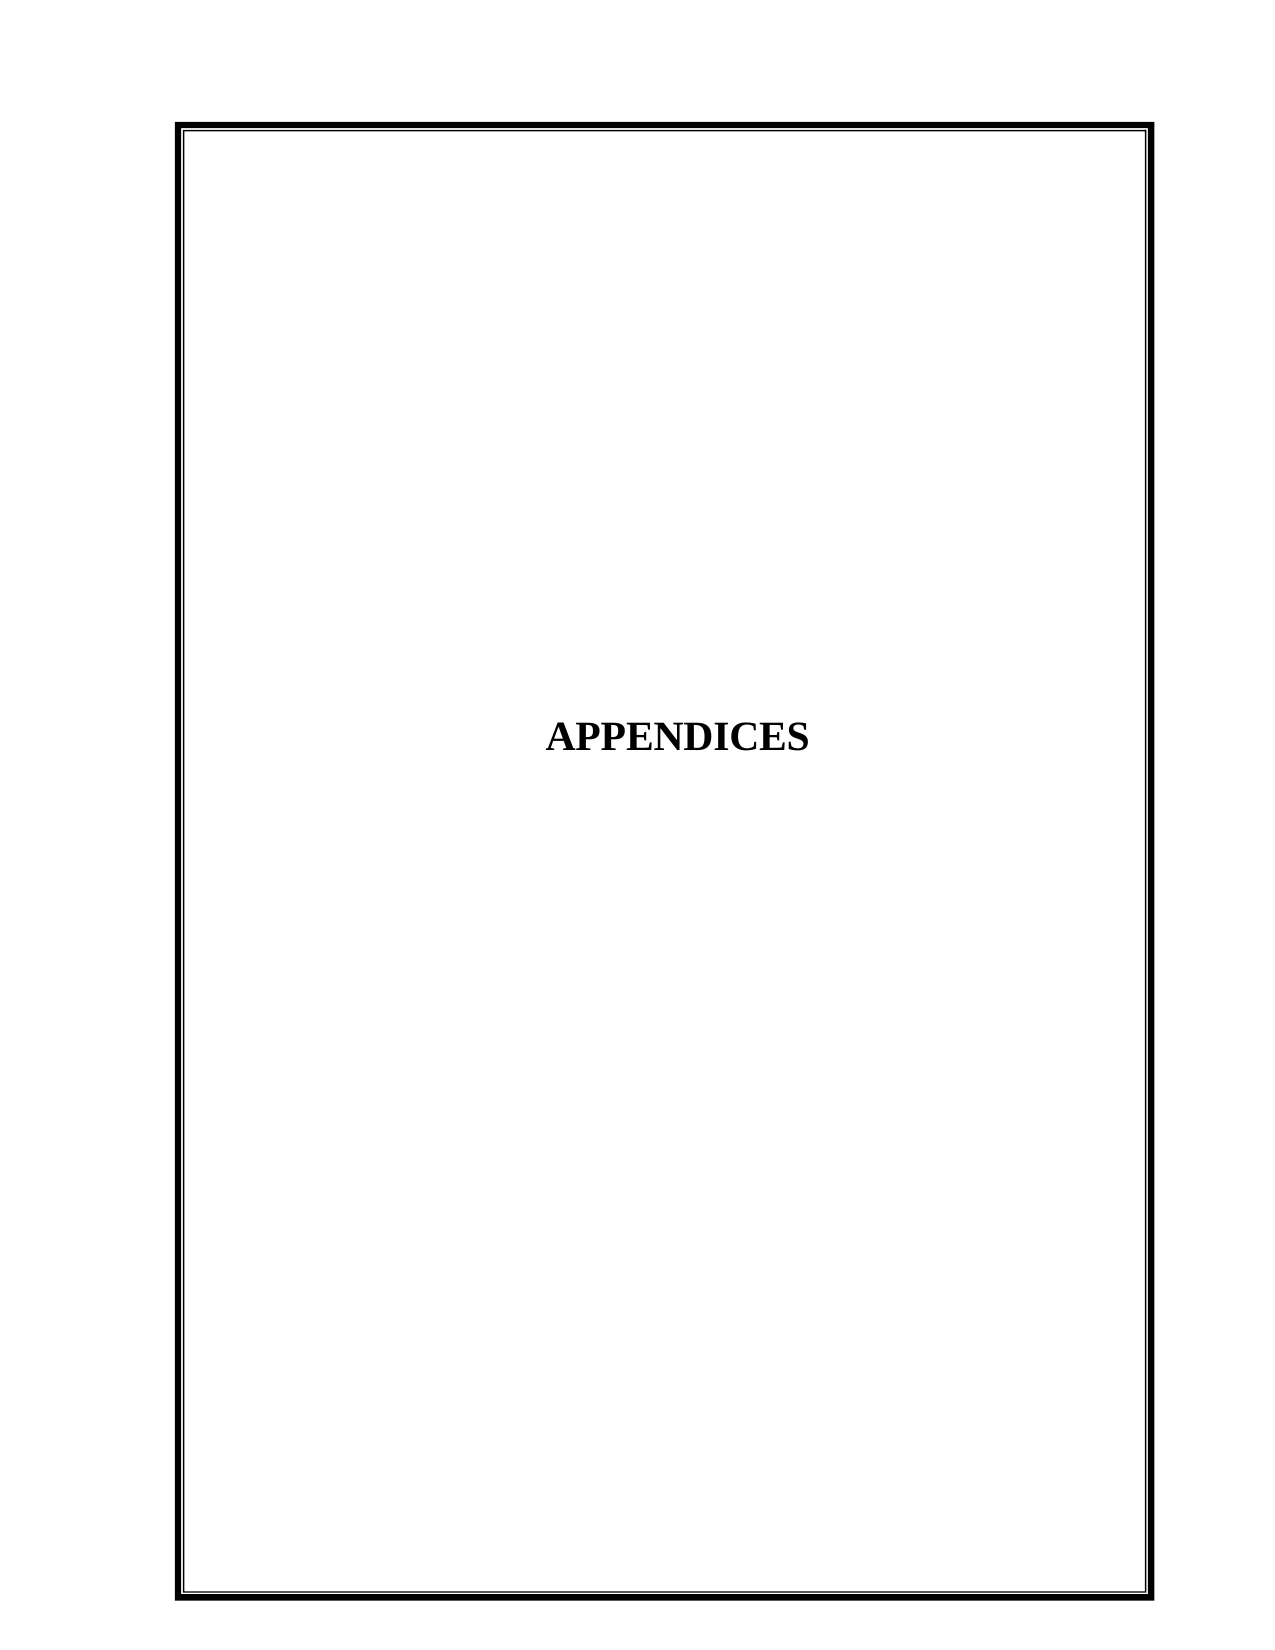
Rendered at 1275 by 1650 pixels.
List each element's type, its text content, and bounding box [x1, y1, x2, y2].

text APPENDICES [284, 711, 1072, 759]
